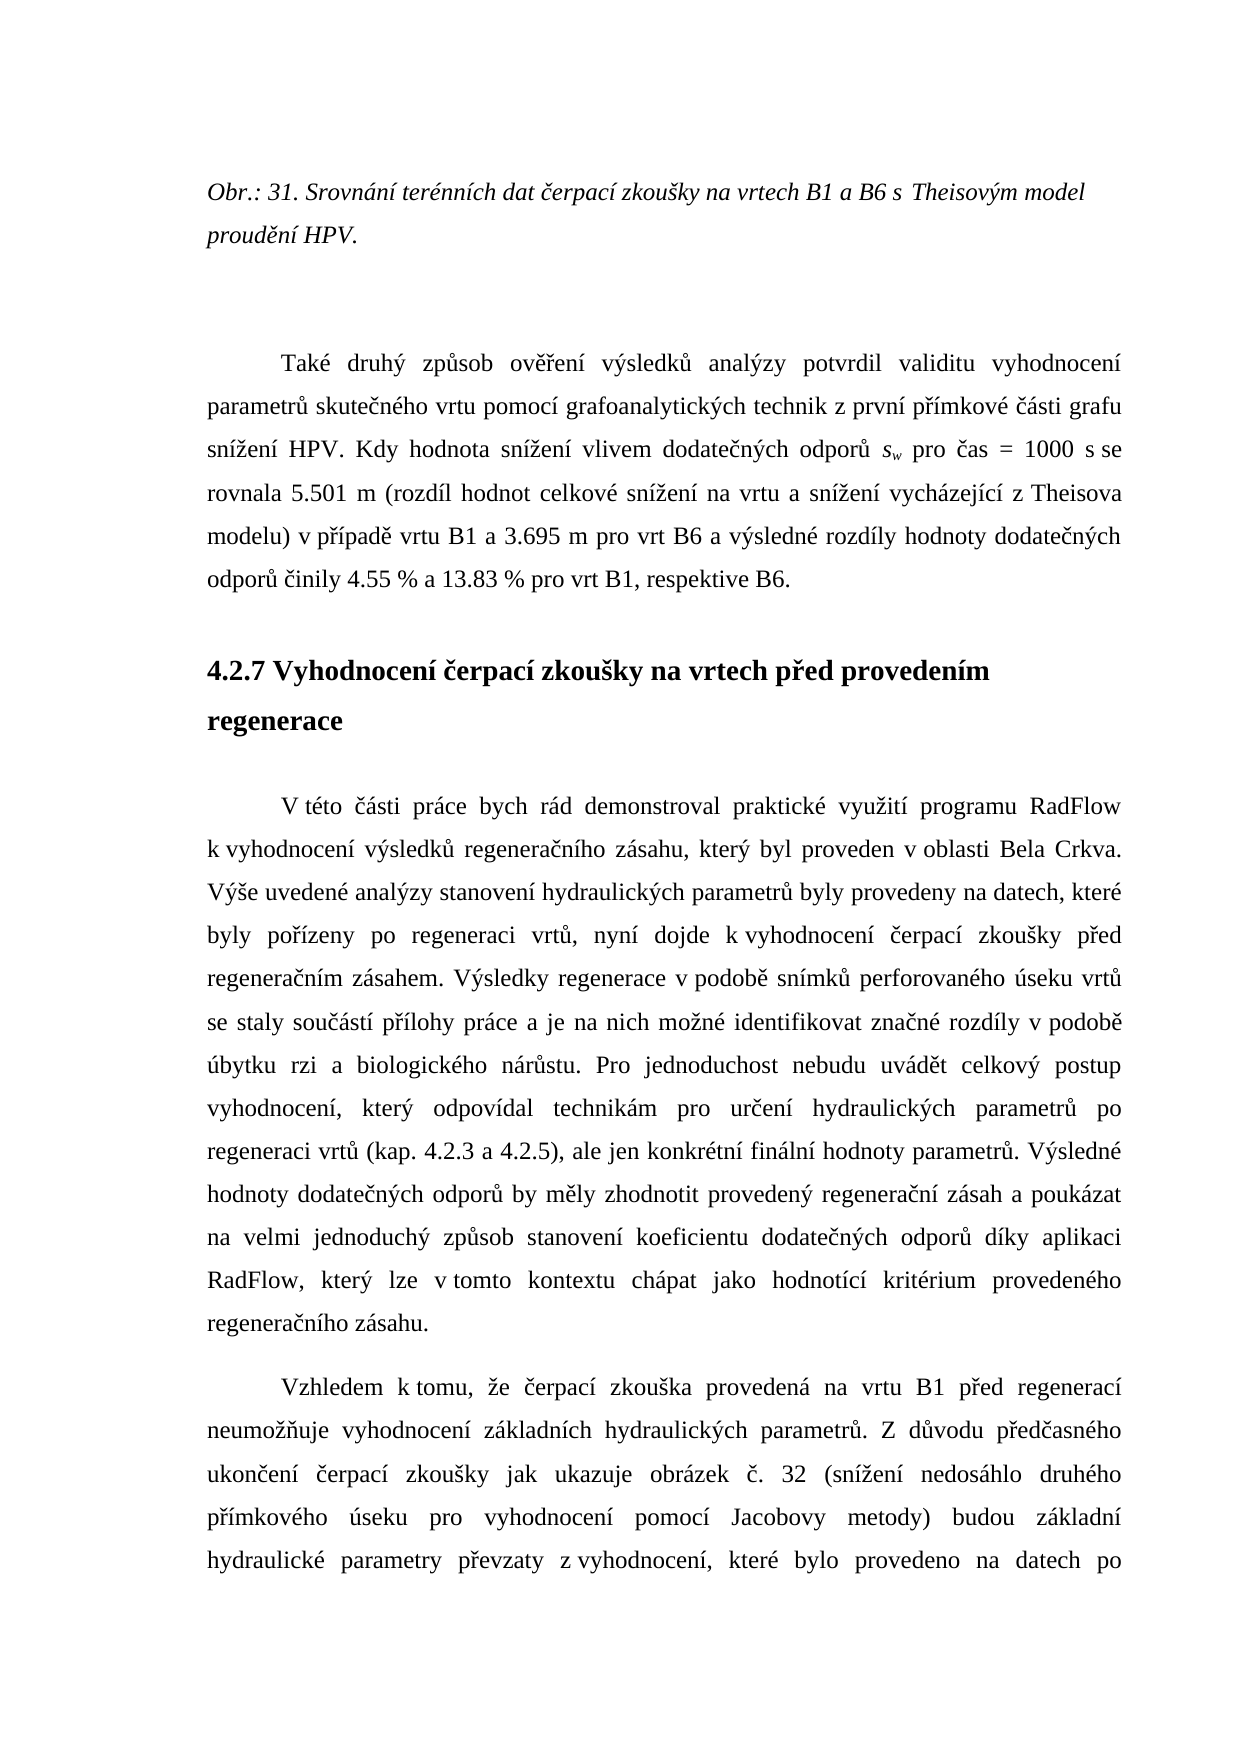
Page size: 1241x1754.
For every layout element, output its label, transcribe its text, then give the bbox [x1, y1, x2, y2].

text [207, 1372, 1122, 1574]
subtitle 4.2.7 Vyhodnocení čerpací zkoušky na vrtech před provedením regenerace [207, 653, 1122, 737]
text V této části práce bych rád demonstroval praktické využití programu RadFlow k vyhodnocení výsledků regeneračního zásahu, který byl proveden v oblasti Bela Crkva. Výše uvedené analýzy stanovení hydraulických parametrů byly provedeny na datech, které byly pořízeny po regeneraci vrtů, nyní dojde k vyhodnocení čerpací zkoušky před regeneračním zásahem. Výsledky regenerace v podobě snímků perforovaného úseku vrtů se staly součástí přílohy práce a je na nich možné identifikovat značné rozdíly v podobě úbytku rzi a biologického nárůstu. Pro jednoduchost nebudu uvádět celkový postup vyhodnocení, který odpovídal technikám pro určení hydraulických parametrů po regeneraci vrtů (kap. 4.2.3 a 4.2.5), ale jen konkrétní finální hodnoty parametrů. Výsledné hodnoty dodatečných odporů by měly zhodnotit provedený regenerační zásah a poukázat na velmi jednoduchý způsob stanovení koeficientu dodatečných odporů díky aplikaci RadFlow, který lze v tomto kontextu chápat jako hodnotící kritérium provedeného regeneračního zásahu. [207, 791, 1122, 1337]
text Také druhý způsob ověření výsledků analýzy potvrdil validitu vyhodnocení parametrů skutečného vrtu pomocí grafoanalytických technik z první přímkové části grafu snížení HPV. Kdy hodnota snížení vlivem dodatečných odporů sw pro čas = 1000 s se rovnala 5.501 m (rozdíl hodnot celkové snížení na vrtu a snížení vycházející z Theisova modelu) v případě vrtu B1 a 3.695 m pro vrt B6 a výsledné rozdíly hodnoty dodatečných odporů činily 4.55 % a 13.83 % pro vrt B1, respektive B6. [207, 348, 1122, 593]
text Obr.: 31. Srovnání terénních dat čerpací zkoušky na vrtech B1 a B6 s Theisovým model proudění HPV. [207, 177, 1122, 249]
